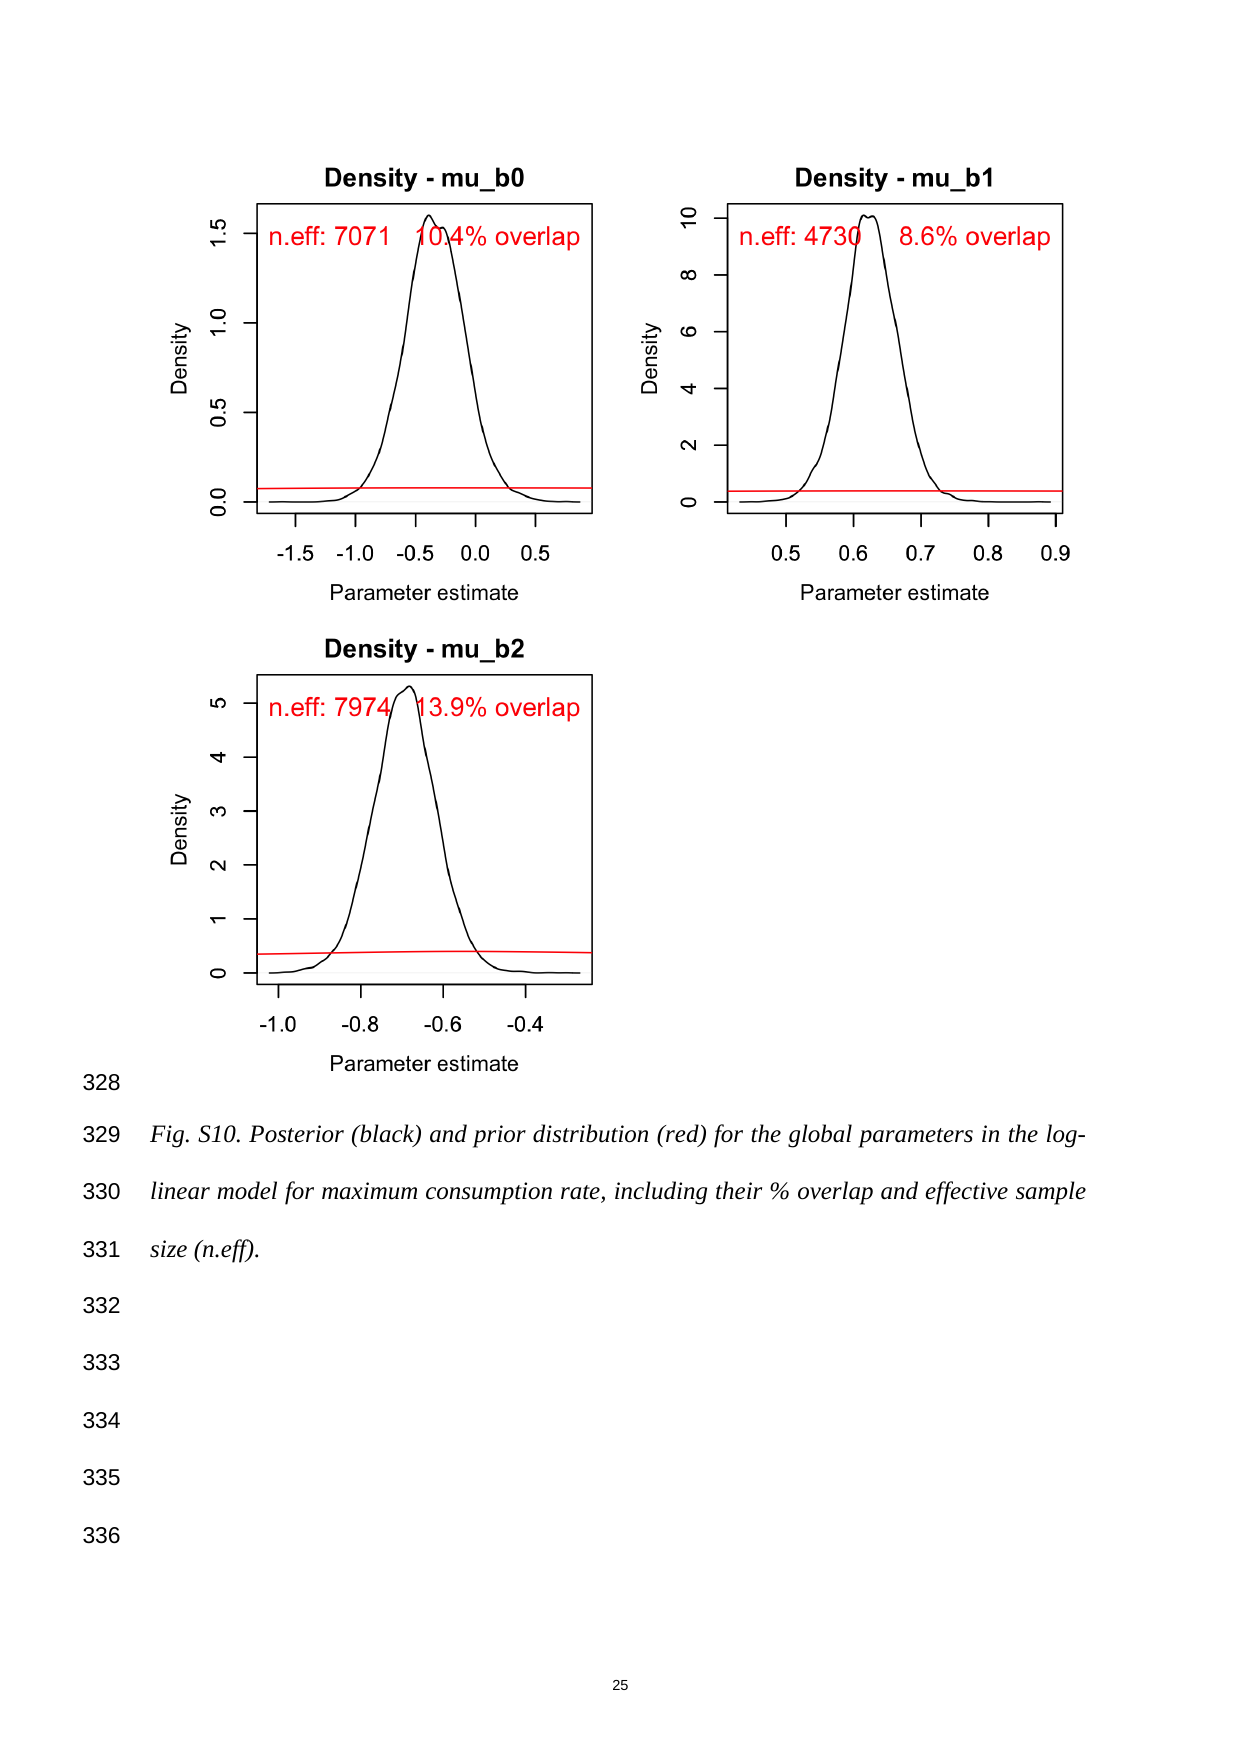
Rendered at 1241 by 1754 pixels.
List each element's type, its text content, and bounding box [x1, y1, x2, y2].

picture [150, 150, 1091, 1091]
text Fig. S10. Posterior (black) and prior distribution (red) for the global parameters in the log-linear model for maximum consumption rate, including their % overlap and effective sample size (n.eff). [150, 1119, 1090, 1263]
